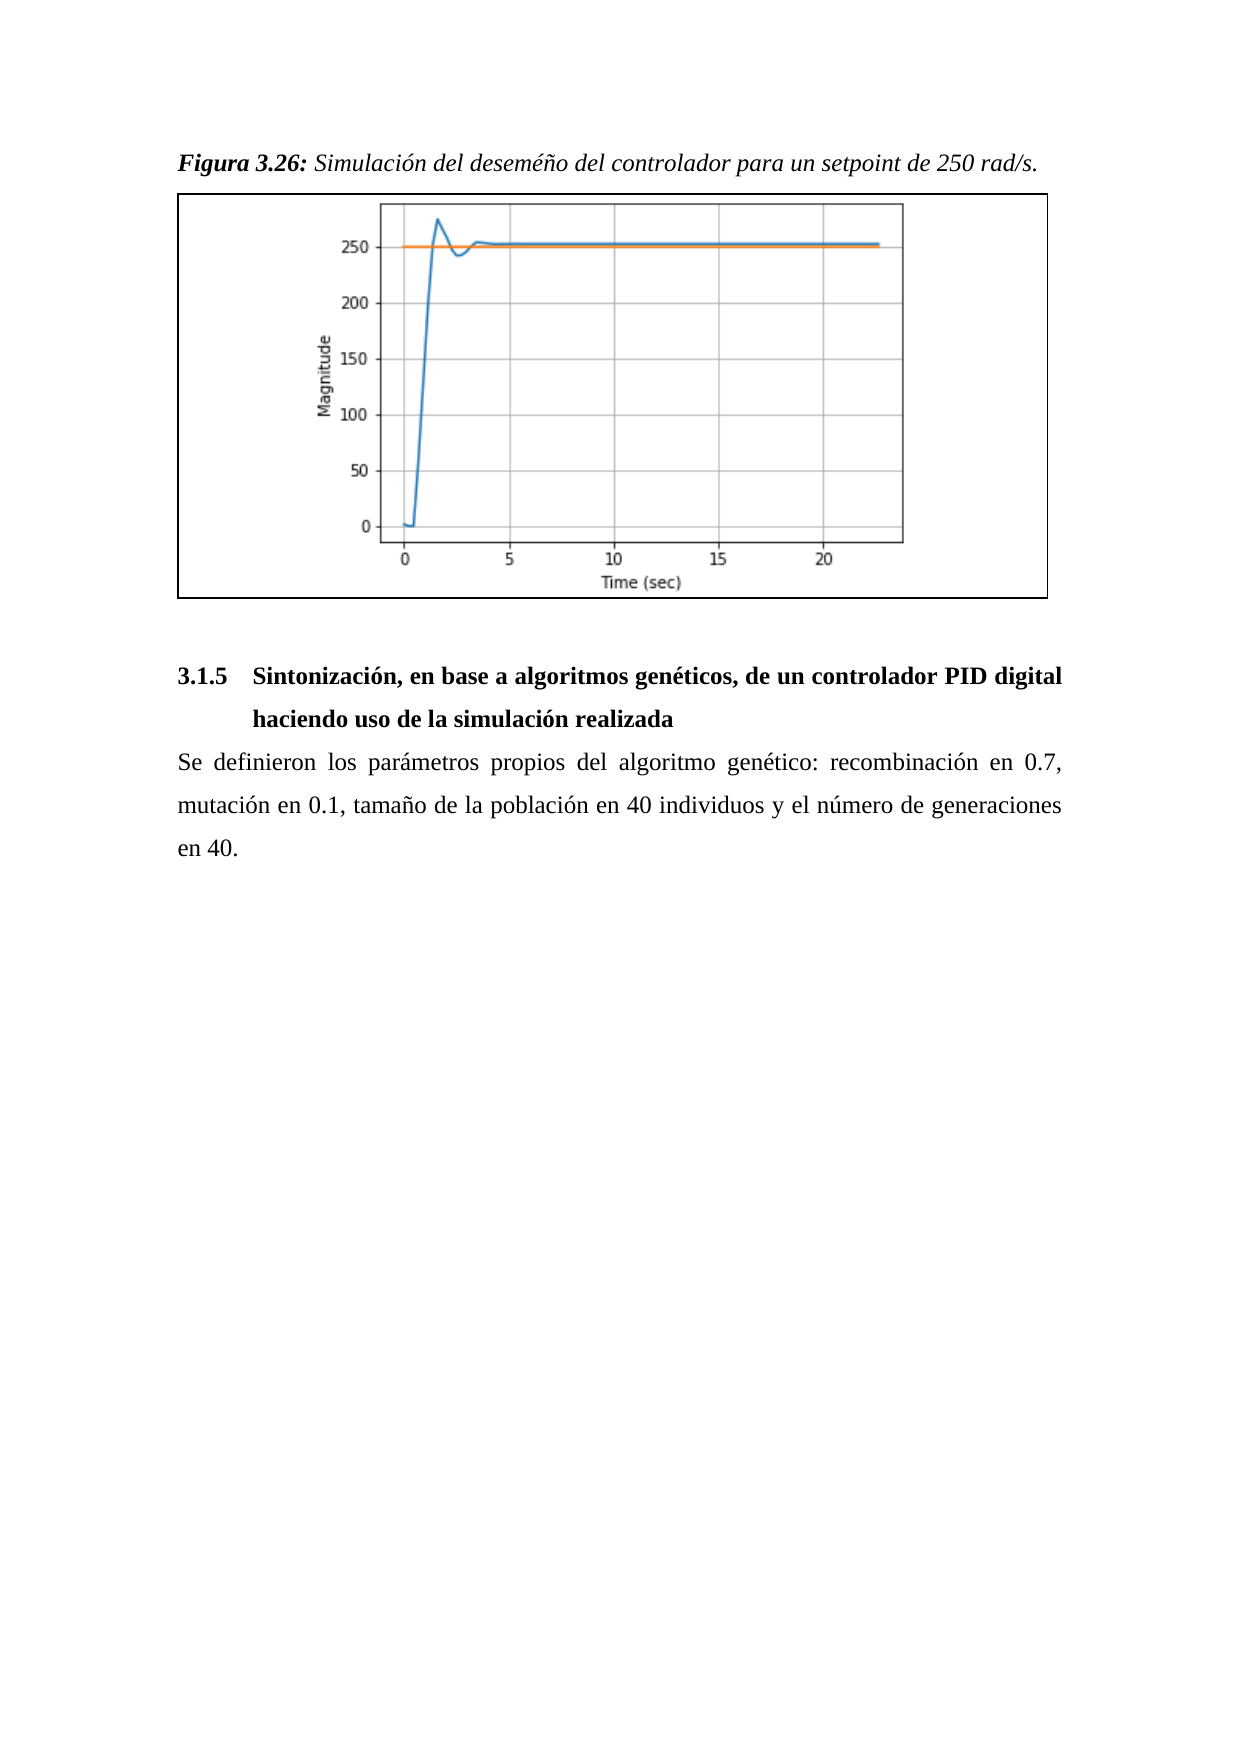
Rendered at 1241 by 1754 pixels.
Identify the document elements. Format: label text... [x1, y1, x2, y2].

picture [307, 195, 918, 597]
text Figura 3.26: Simulación del deseméño del controlador para un setpoint de 250 rad/s. [177, 148, 1063, 176]
text Se definieron los parámetros propios del algoritmo genético: recombinación en 0.7, mutación en 0.1, tamaño de la población en 40 individuos y el número de generaciones en 40. [177, 747, 1063, 862]
subtitle Sintonización, en base a algoritmos genéticos, de un controlador PID digital haciendo uso de la simulación realizada [177, 661, 1063, 733]
